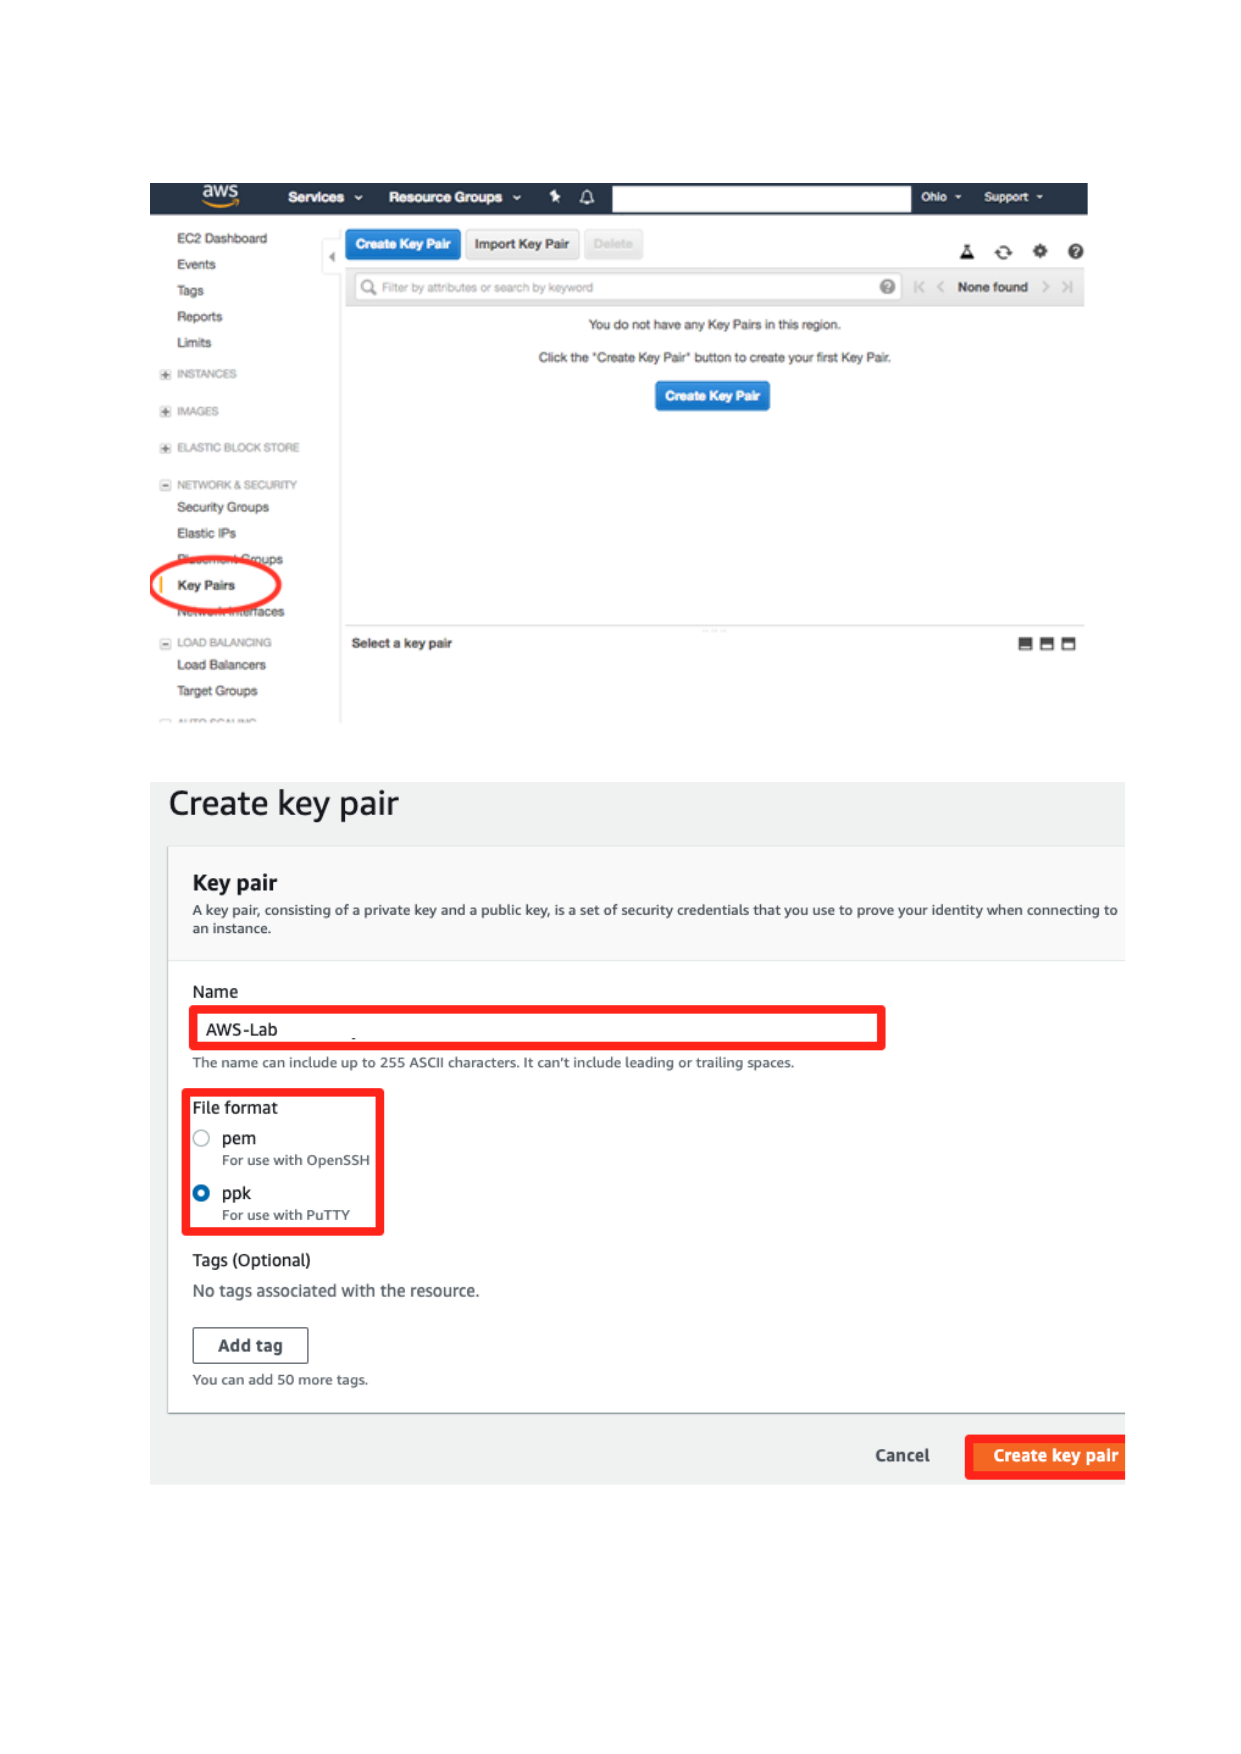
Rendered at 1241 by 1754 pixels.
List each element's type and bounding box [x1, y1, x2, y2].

picture [150, 782, 1125, 1514]
picture [150, 183, 1088, 725]
